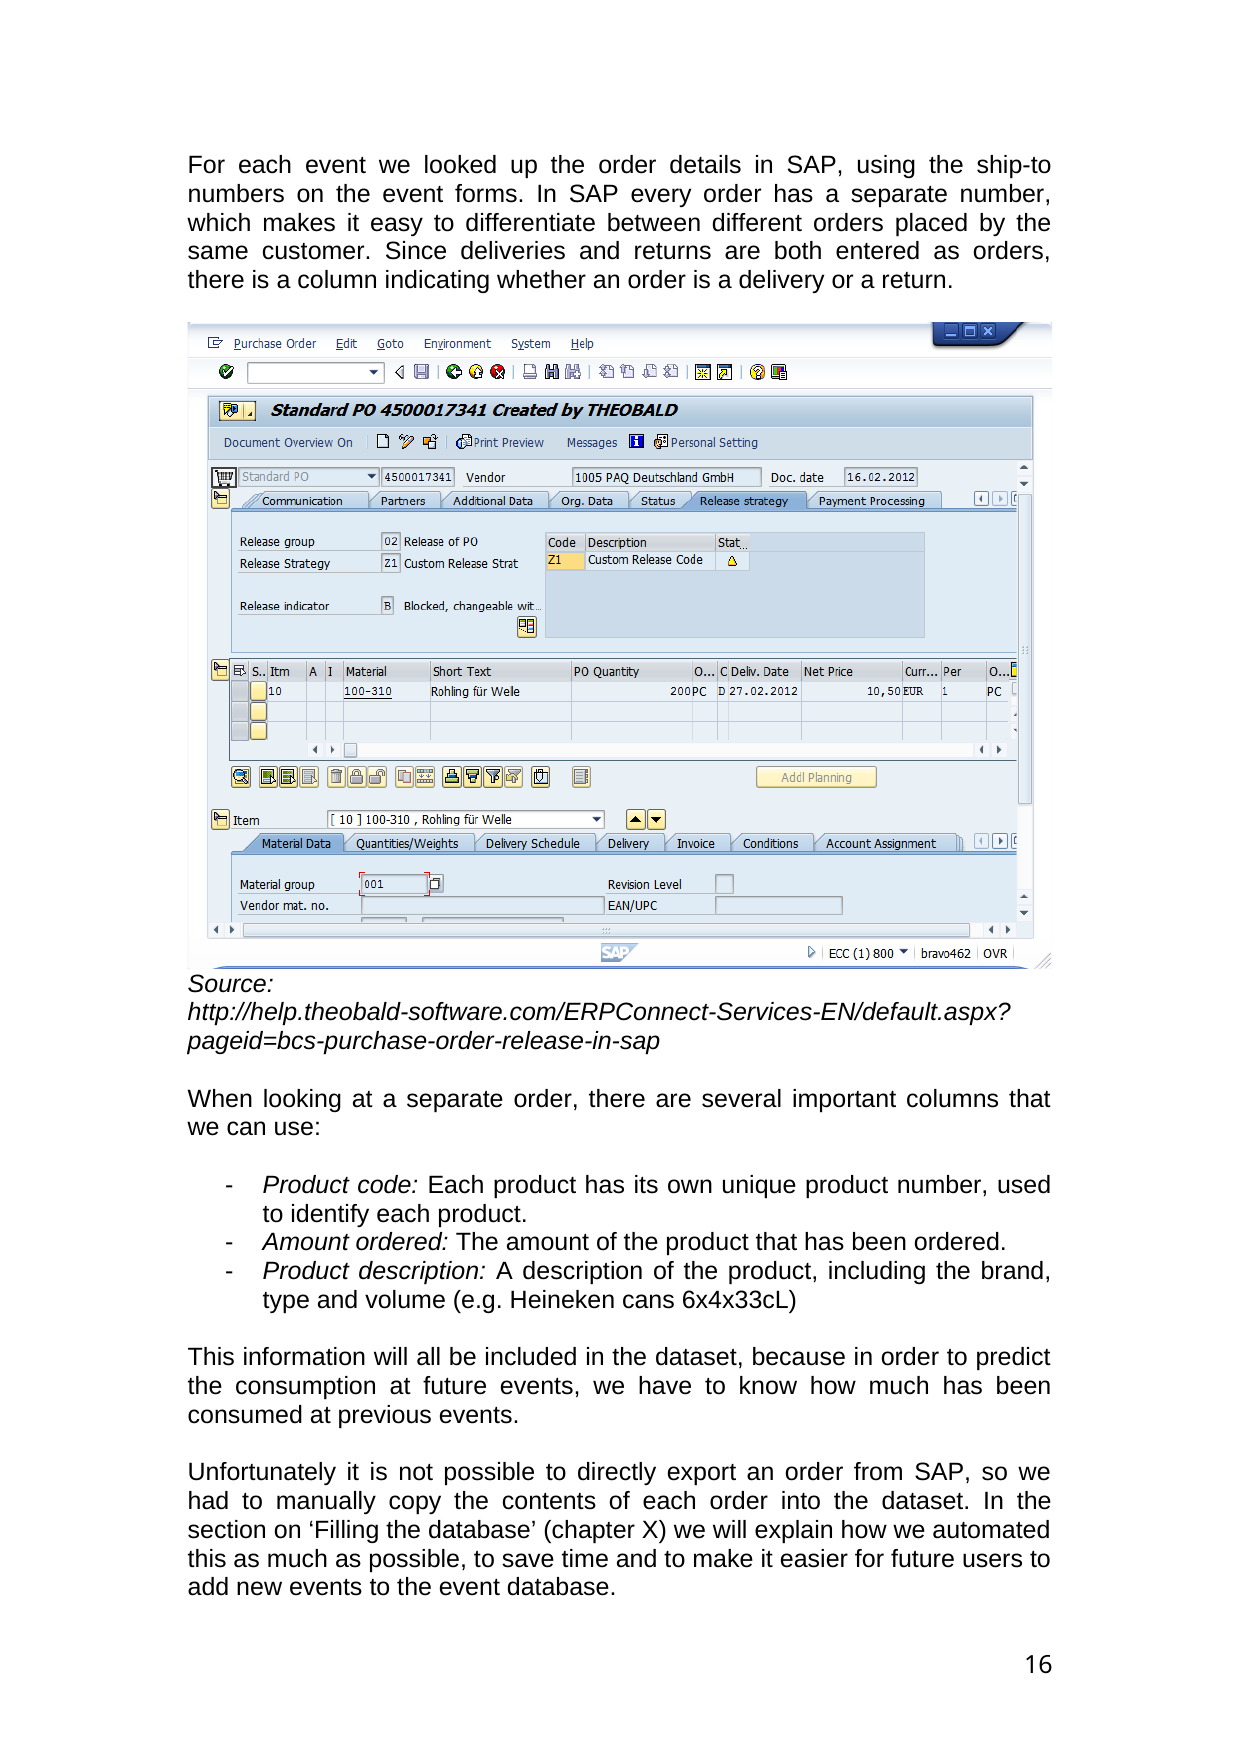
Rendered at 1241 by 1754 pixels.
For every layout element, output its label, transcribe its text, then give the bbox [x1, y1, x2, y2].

text Source: http://help.theobald-software.com/ERPConnect-Services-EN/default.aspx?pageid=bcs-purchase-order-release-in-sap [187, 969, 1053, 1055]
text For each event we looked up the order details in SAP, using the ship-to numbers on the event forms. In SAP every order has a separate number, which makes it easy to differentiate between different orders placed by the same customer. Since deliveries and returns are both entered as orders, there is a column indicating whether an order is a delivery or a return. [187, 150, 1053, 294]
text Unfortunately it is not possible to directly export an order from SAP, so we had to manually copy the contents of each order into the dataset. In the section on ‘Filling the database’ (chapter X) we will explain how we automated this as much as possible, to save time and to make it easier for future users to add new events to the event database. [187, 1457, 1053, 1601]
list Product description: A description of the product, including the brand, type and volume (e.g. Heineken cans 6x4x33cL) [225, 1256, 1053, 1313]
text This information will all be included in the dataset, because in order to predict the consumption at future events, we have to know how much has been consumed at previous events. [187, 1342, 1053, 1428]
list Product code: Each product has its own unique product number, used to identify each product. [225, 1170, 1053, 1227]
picture [187, 322, 1053, 969]
list Amount ordered: The amount of the product that has been ordered. [225, 1227, 1053, 1256]
text When looking at a separate order, there are several important columns that we can use: [187, 1083, 1053, 1141]
